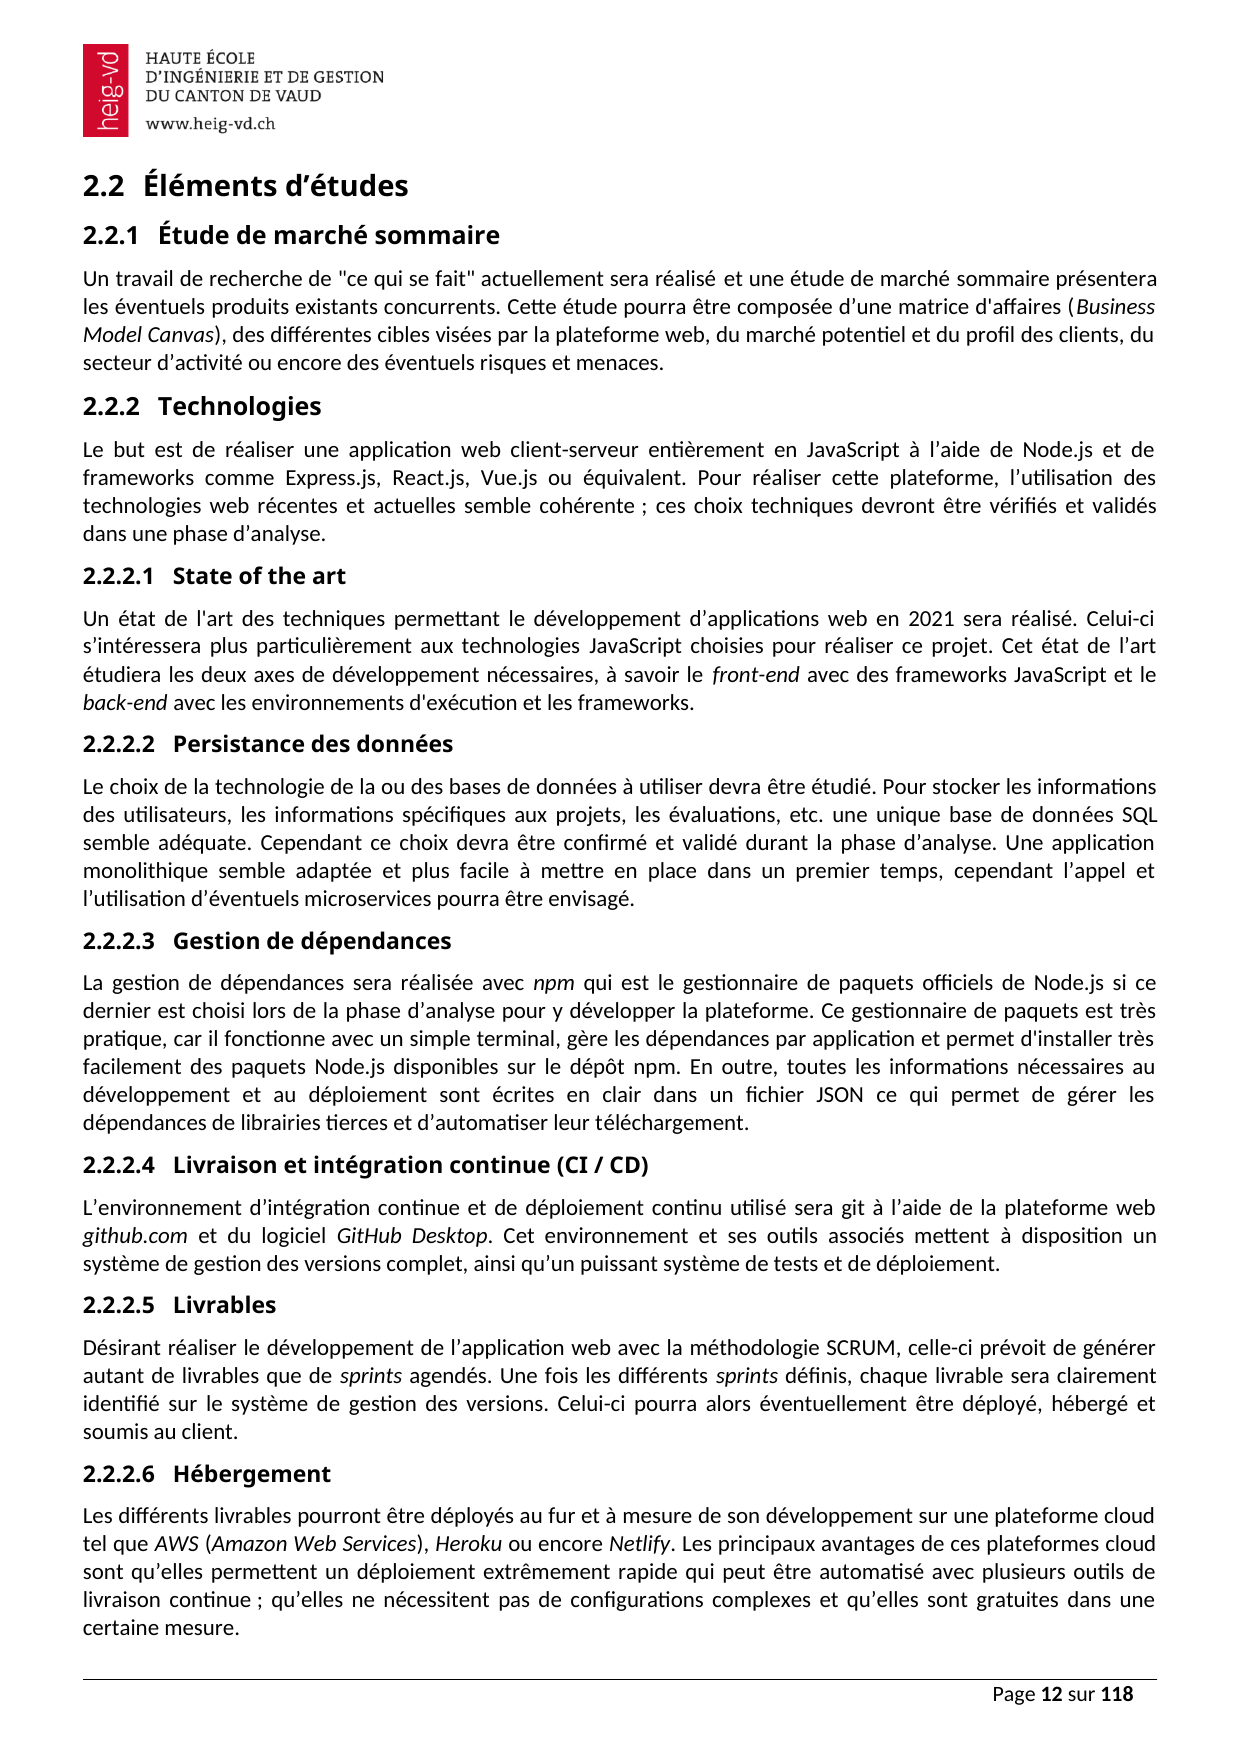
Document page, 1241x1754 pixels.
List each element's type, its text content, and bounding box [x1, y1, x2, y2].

subtitle Livrables [83, 1289, 1157, 1321]
text La gestion de dépendances sera réalisée avec npm qui est le gestionnaire de paquets officiels de Node.js si ce dernier est choisi lors de la phase d’analyse pour y développer la plateforme. Ce gestionnaire de paquets est très pratique, car il fonctionne avec un simple terminal, gère les dépendances par application et permet d'installer très facilement des paquets Node.js disponibles sur le dépôt npm. En outre, toutes les informations nécessaires au développement et au déploiement sont écrites en clair dans un fichier JSON ce qui permet de gérer les dépendances de librairies tierces et d’automatiser leur téléchargement. [83, 968, 1157, 1136]
text Un travail de recherche de "ce qui se fait" actuellement sera réalisé et une étude de marché sommaire présentera les éventuels produits existants concurrents. Cette étude pourra être composée d’une matrice d'affaires (Business Model Canvas), des différentes cibles visées par la plateforme web, du marché potentiel et du profil des clients, du secteur d’activité ou encore des éventuels risques et menaces. [83, 264, 1157, 376]
subtitle Éléments d’études [83, 165, 1157, 205]
picture [83, 44, 384, 137]
text Un état de l'art des techniques permettant le développement d’applications web en 2021 sera réalisé. Celui-ci s’intéressera plus particulièrement aux technologies JavaScript choisies pour réaliser ce projet. Cet état de l’art étudiera les deux axes de développement nécessaires, à savoir le front-end avec des frameworks JavaScript et le back-end avec les environnements d'exécution et les frameworks. [83, 604, 1157, 716]
subtitle Gestion de dépendances [83, 924, 1157, 956]
subtitle Livraison et intégration continue (CI / CD) [83, 1149, 1157, 1180]
subtitle Étude de marché sommaire [83, 218, 1157, 252]
subtitle Persistance des données [83, 728, 1157, 759]
subtitle State of the art [83, 560, 1157, 591]
text Le but est de réaliser une application web client-serveur entièrement en JavaScript à l’aide de Node.js et de frameworks comme Express.js, React.js, Vue.js ou équivalent. Pour réaliser cette plateforme, l’utilisation des technologies web récentes et actuelles semble cohérente ; ces choix techniques devront être vérifiés et validés dans une phase d’analyse. [83, 435, 1157, 547]
subtitle Hébergement [83, 1458, 1157, 1489]
text Le choix de la technologie de la ou des bases de données à utiliser devra être étudié. Pour stocker les informations des utilisateurs, les informations spécifiques aux projets, les évaluations, etc. une unique base de données SQL semble adéquate. Cependant ce choix devra être confirmé et validé durant la phase d’analyse. Une application monolithique semble adaptée et plus facile à mettre en place dans un premier temps, cependant l’appel et l’utilisation d’éventuels microservices pourra être envisagé. [83, 772, 1157, 912]
subtitle Technologies [83, 389, 1157, 423]
text Désirant réaliser le développement de l’application web avec la méthodologie SCRUM, celle-ci prévoit de générer autant de livrables que de sprints agendés. Une fois les différents sprints définis, chaque livrable sera clairement identifié sur le système de gestion des versions. Celui-ci pourra alors éventuellement être déployé, hébergé et soumis au client. [83, 1333, 1157, 1445]
text Les différents livrables pourront être déployés au fur et à mesure de son développement sur une plateforme cloud tel que AWS (Amazon Web Services), Heroku ou encore Netlify. Les principaux avantages de ces plateformes cloud sont qu’elles permettent un déploiement extrêmement rapide qui peut être automatisé avec plusieurs outils de livraison continue ; qu’elles ne nécessitent pas de configurations complexes et qu’elles sont gratuites dans une certaine mesure. [83, 1501, 1157, 1641]
text L’environnement d’intégration continue et de déploiement continu utilisé sera git à l’aide de la plateforme web github.com et du logiciel GitHub Desktop. Cet environnement et ses outils associés mettent à disposition un système de gestion des versions complet, ainsi qu’un puissant système de tests et de déploiement. [83, 1193, 1157, 1277]
